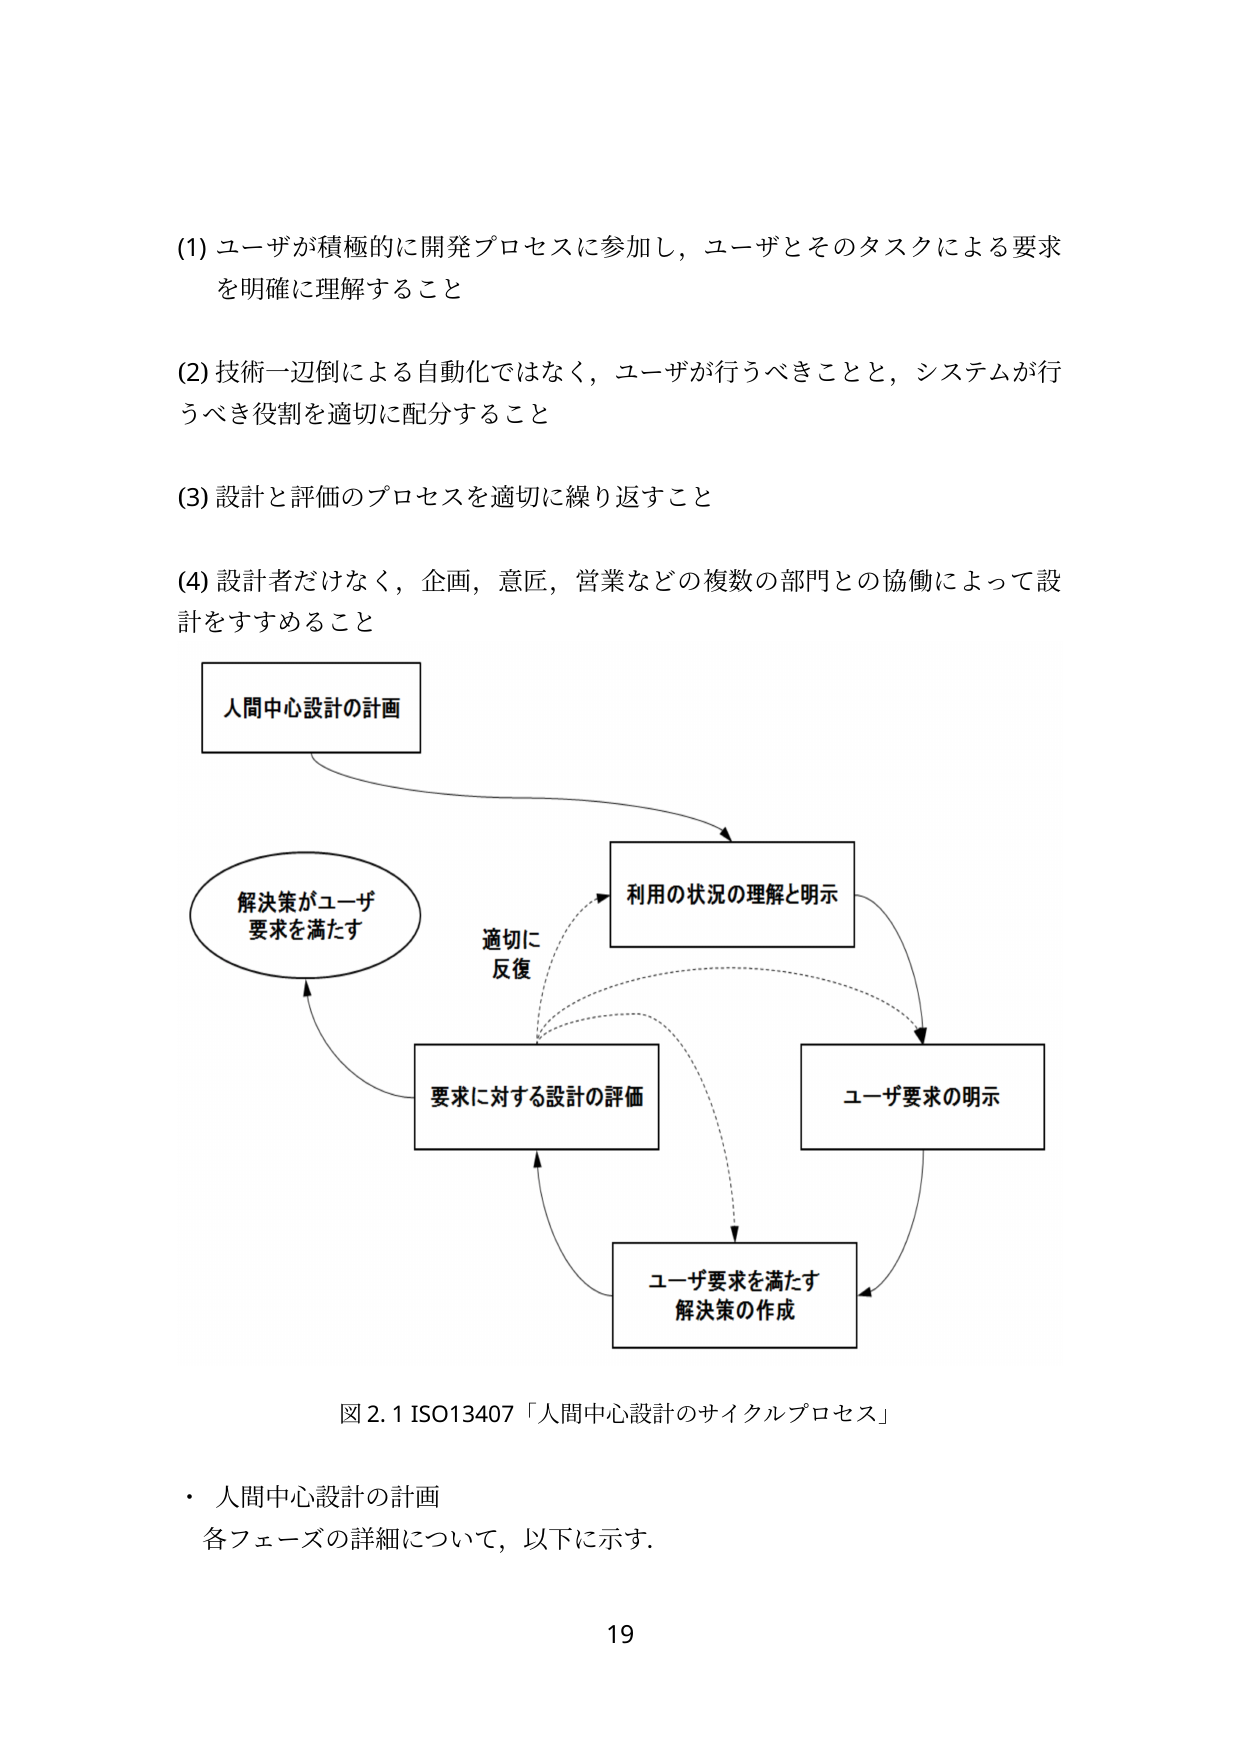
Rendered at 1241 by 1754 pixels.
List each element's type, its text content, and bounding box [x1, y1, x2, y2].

text 各フェーズの詳細について，以下に示す． [177, 1517, 1063, 1558]
picture [177, 641, 1063, 1366]
list 人間中心設計の計画 [177, 1475, 1063, 1517]
text 図2. 1 ISO13407「人間中心設計のサイクルプロセス」 [177, 1392, 1063, 1433]
text (3) 設計と評価のプロセスを適切に繰り返すこと [177, 475, 1063, 517]
text (2) 技術一辺倒による自動化ではなく，ユーザが行うべきことと，システムが行うべき役割を適切に配分すること [177, 350, 1063, 433]
text (4) 設計者だけなく，企画，意匠，営業などの複数の部門との協働によって設計をすすめること [177, 558, 1063, 641]
list ユーザが積極的に開発プロセスに参加し，ユーザとそのタスクによる要求を明確に理解すること [177, 225, 1063, 308]
